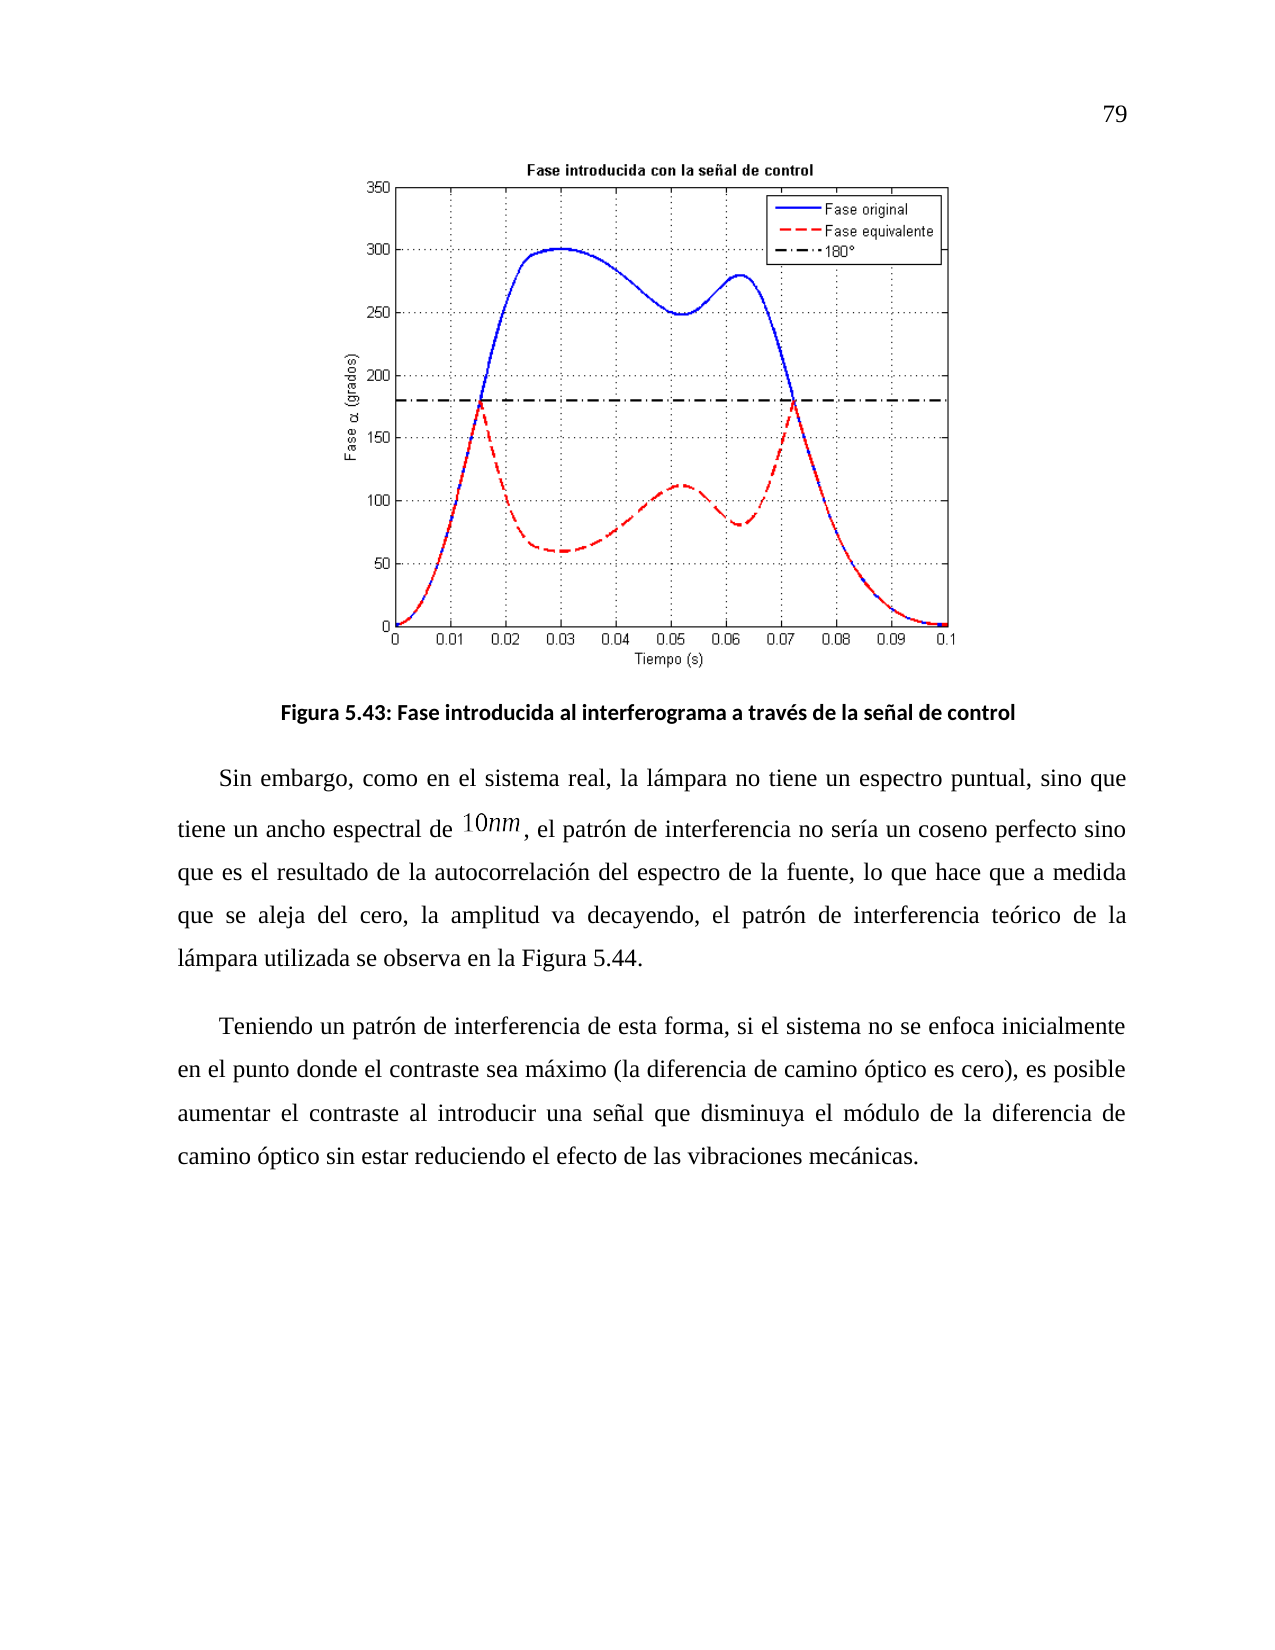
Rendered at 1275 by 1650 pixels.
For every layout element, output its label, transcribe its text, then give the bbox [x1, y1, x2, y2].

picture [341, 147, 955, 686]
text Teniendo un patrón de interferencia de esta forma, si el sistema no se enfoca inicialmente en el punto donde el contraste sea máximo (la diferencia de camino óptico es cero), es posible aumentar el contraste al introducir una señal que disminuya el módulo de la diferencia de camino óptico sin estar reduciendo el efecto de las vibraciones mecánicas. [177, 1011, 1127, 1169]
